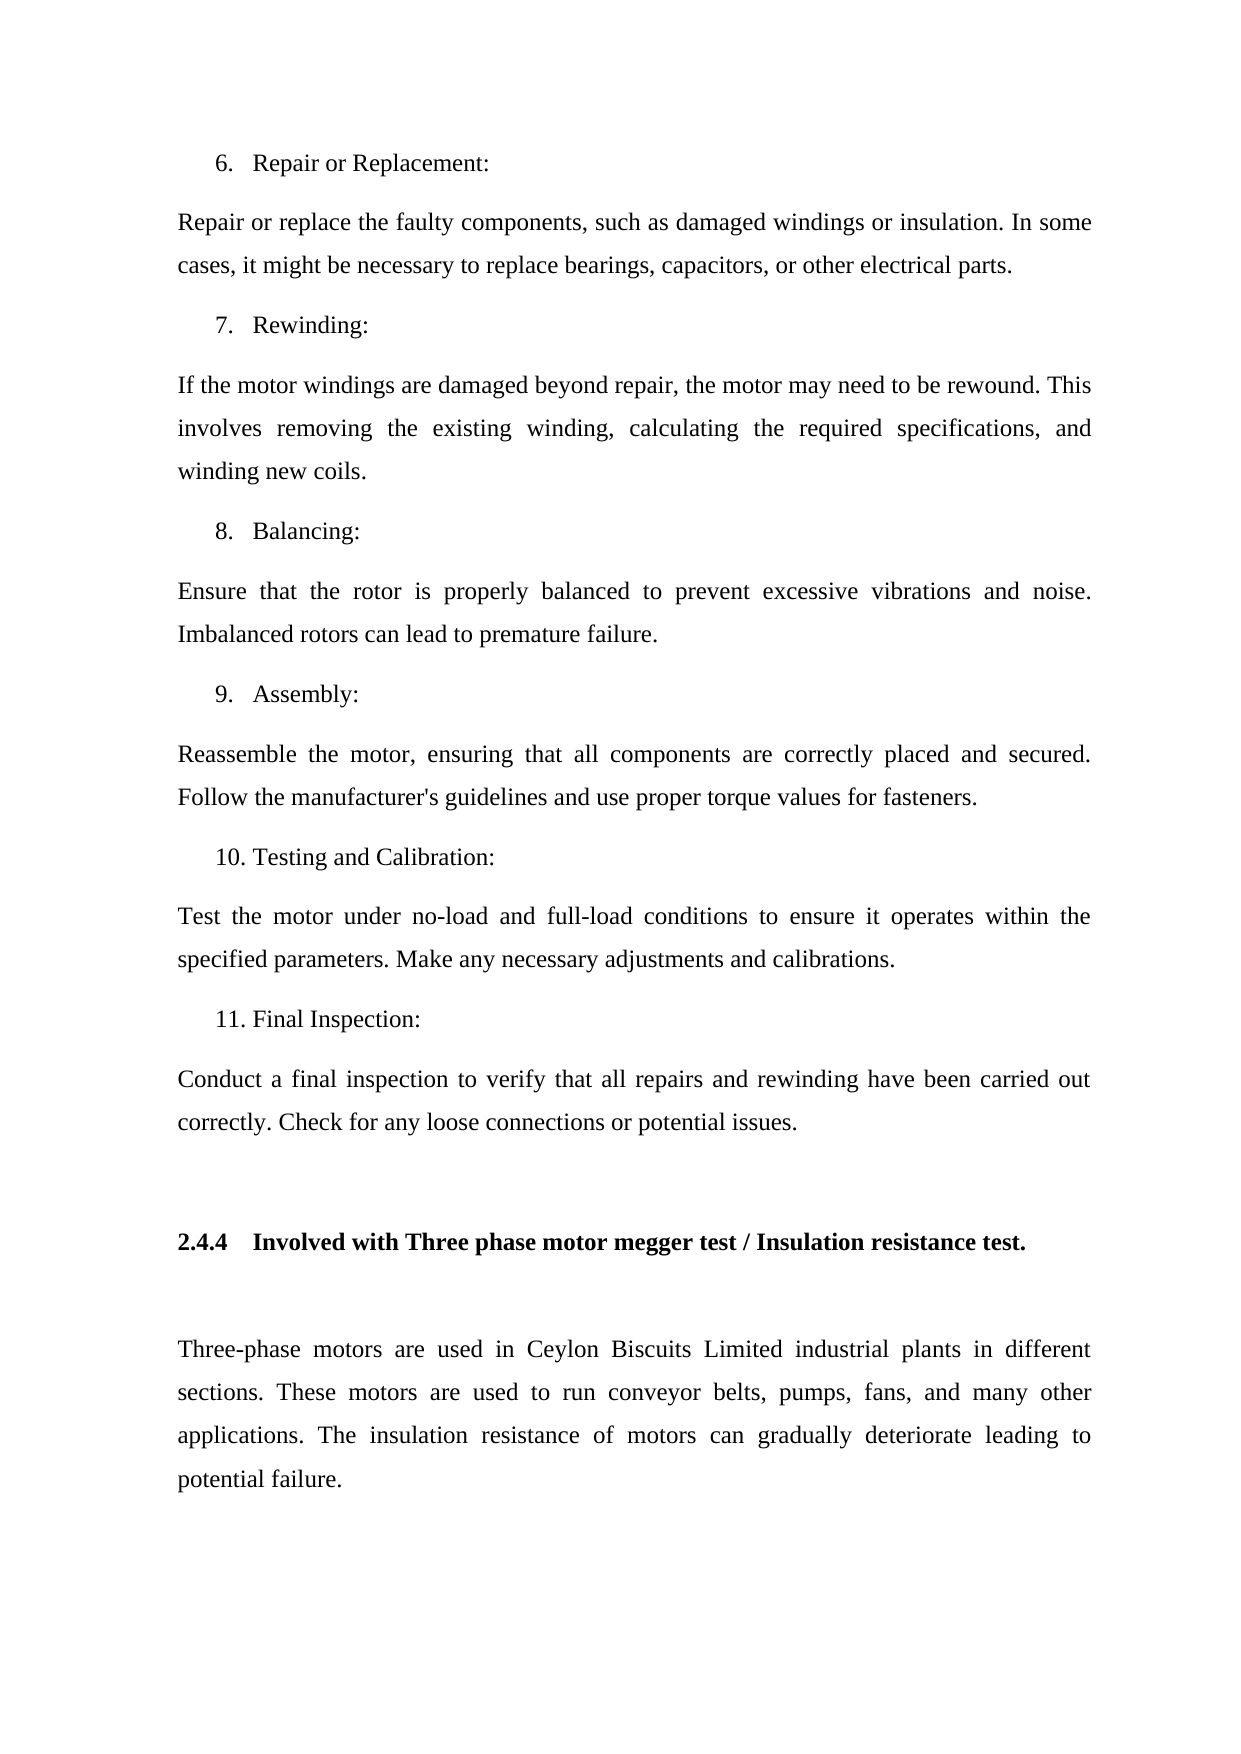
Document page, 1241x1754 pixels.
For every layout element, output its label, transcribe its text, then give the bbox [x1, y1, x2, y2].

text Reassemble the motor, ensuring that all components are correctly placed and secured. Follow the manufacturer's guidelines and use proper torque values for fasteners. [177, 739, 1092, 811]
text If the motor windings are damaged beyond repair, the motor may need to be rewound. This involves removing the existing winding, calculating the required specifications, and winding new coils. [177, 370, 1092, 485]
list Testing and Calibration: [215, 842, 1092, 870]
list Balancing: [215, 516, 1092, 545]
list Rewinding: [215, 310, 1092, 339]
list Final Inspection: [215, 1004, 1092, 1033]
list Repair or Replacement: [215, 148, 1092, 176]
text Three-phase motors are used in Ceylon Biscuits Limited industrial plants in different sections. These motors are used to run conveyor belts, pumps, fans, and many other applications. The insulation resistance of motors can gradually deteriorate leading to potential failure. [177, 1334, 1092, 1492]
text Conduct a final inspection to verify that all repairs and rewinding have been carried out correctly. Check for any loose connections or potential issues. [177, 1064, 1092, 1136]
list Assembly: [215, 679, 1092, 708]
text Test the motor under no-load and full-load conditions to ensure it operates within the specified parameters. Make any necessary adjustments and calibrations. [177, 901, 1092, 973]
subtitle Involved with Three phase motor megger test / Insulation resistance test. [177, 1227, 1092, 1256]
text Ensure that the rotor is properly balanced to prevent excessive vibrations and noise. Imbalanced rotors can lead to premature failure. [177, 576, 1092, 648]
text Repair or replace the faulty components, such as damaged windings or insulation. In some cases, it might be necessary to replace bearings, capacitors, or other electrical parts. [177, 207, 1092, 279]
